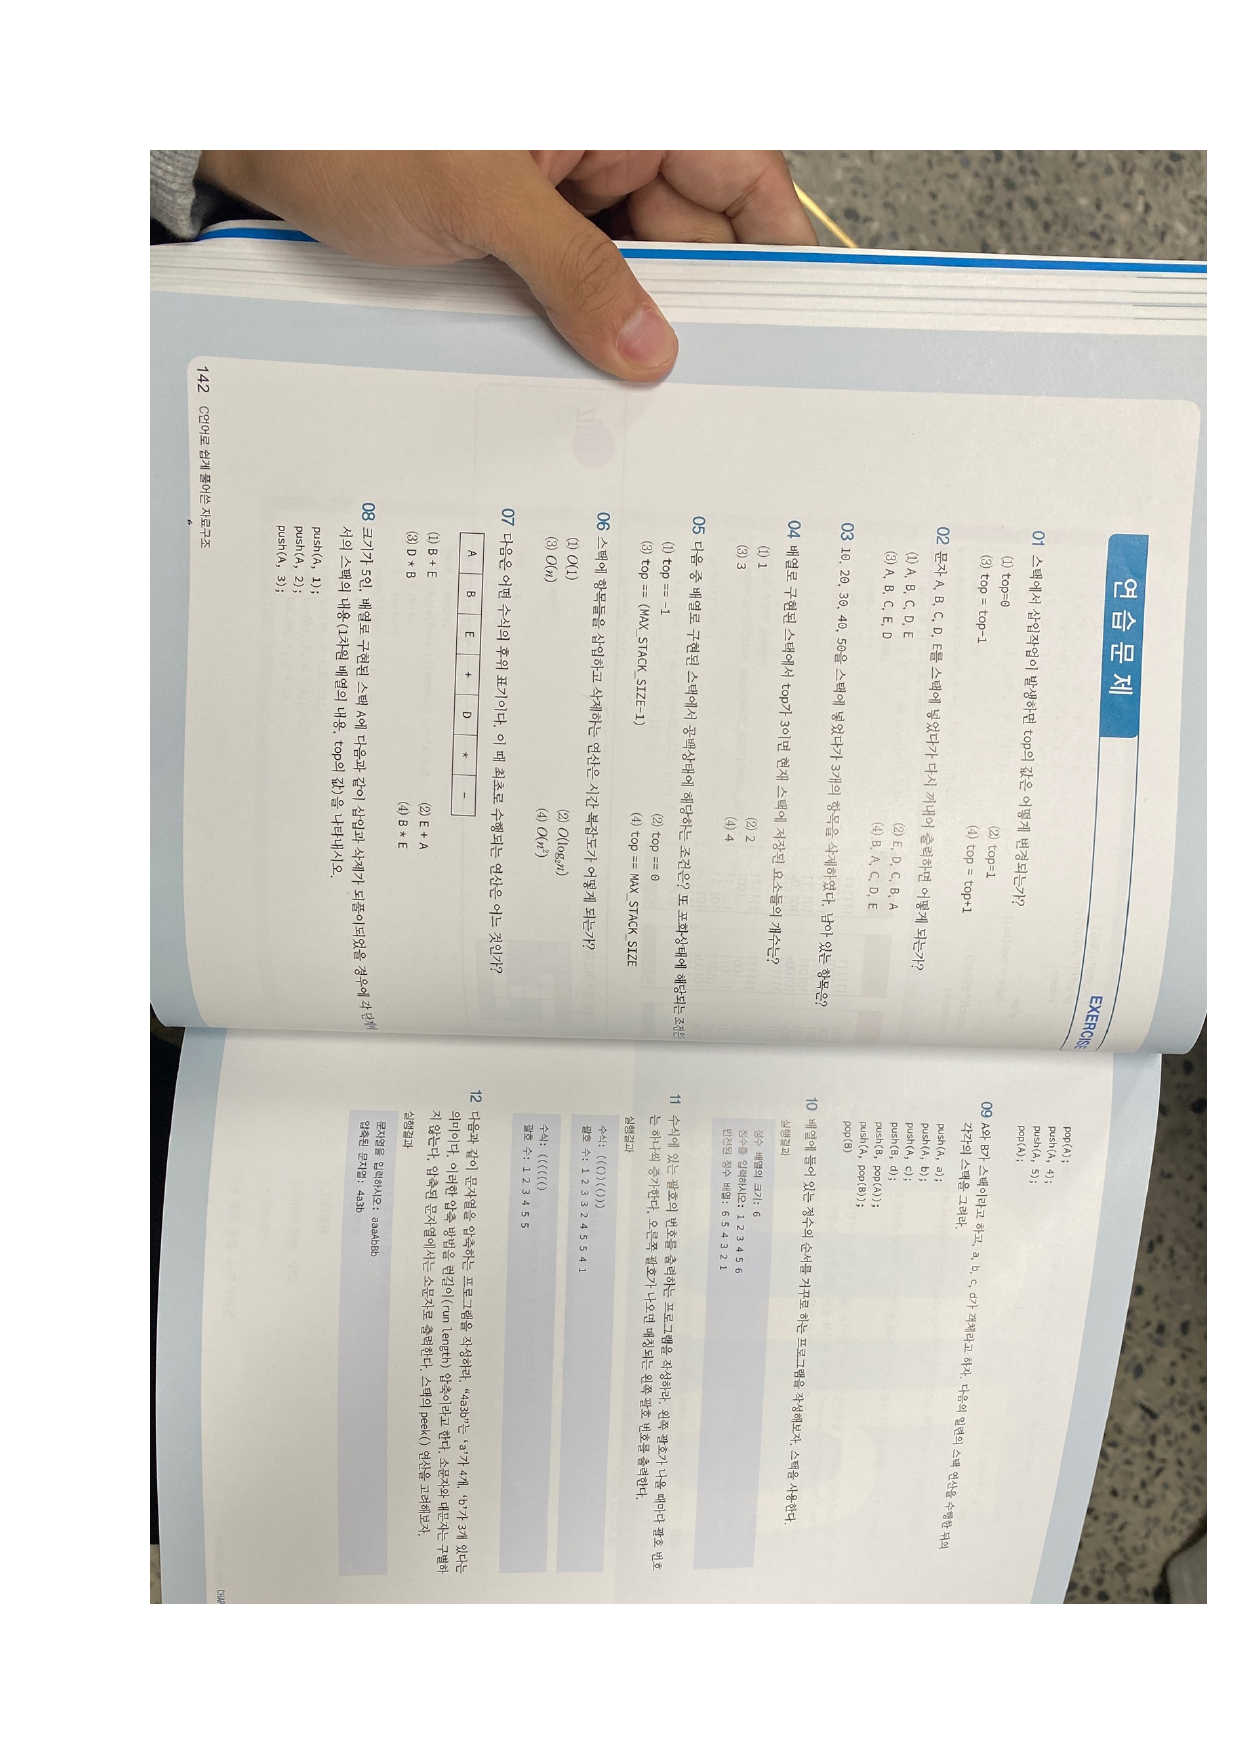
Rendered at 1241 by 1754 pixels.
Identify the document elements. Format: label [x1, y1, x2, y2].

picture [150, 150, 1207, 1604]
